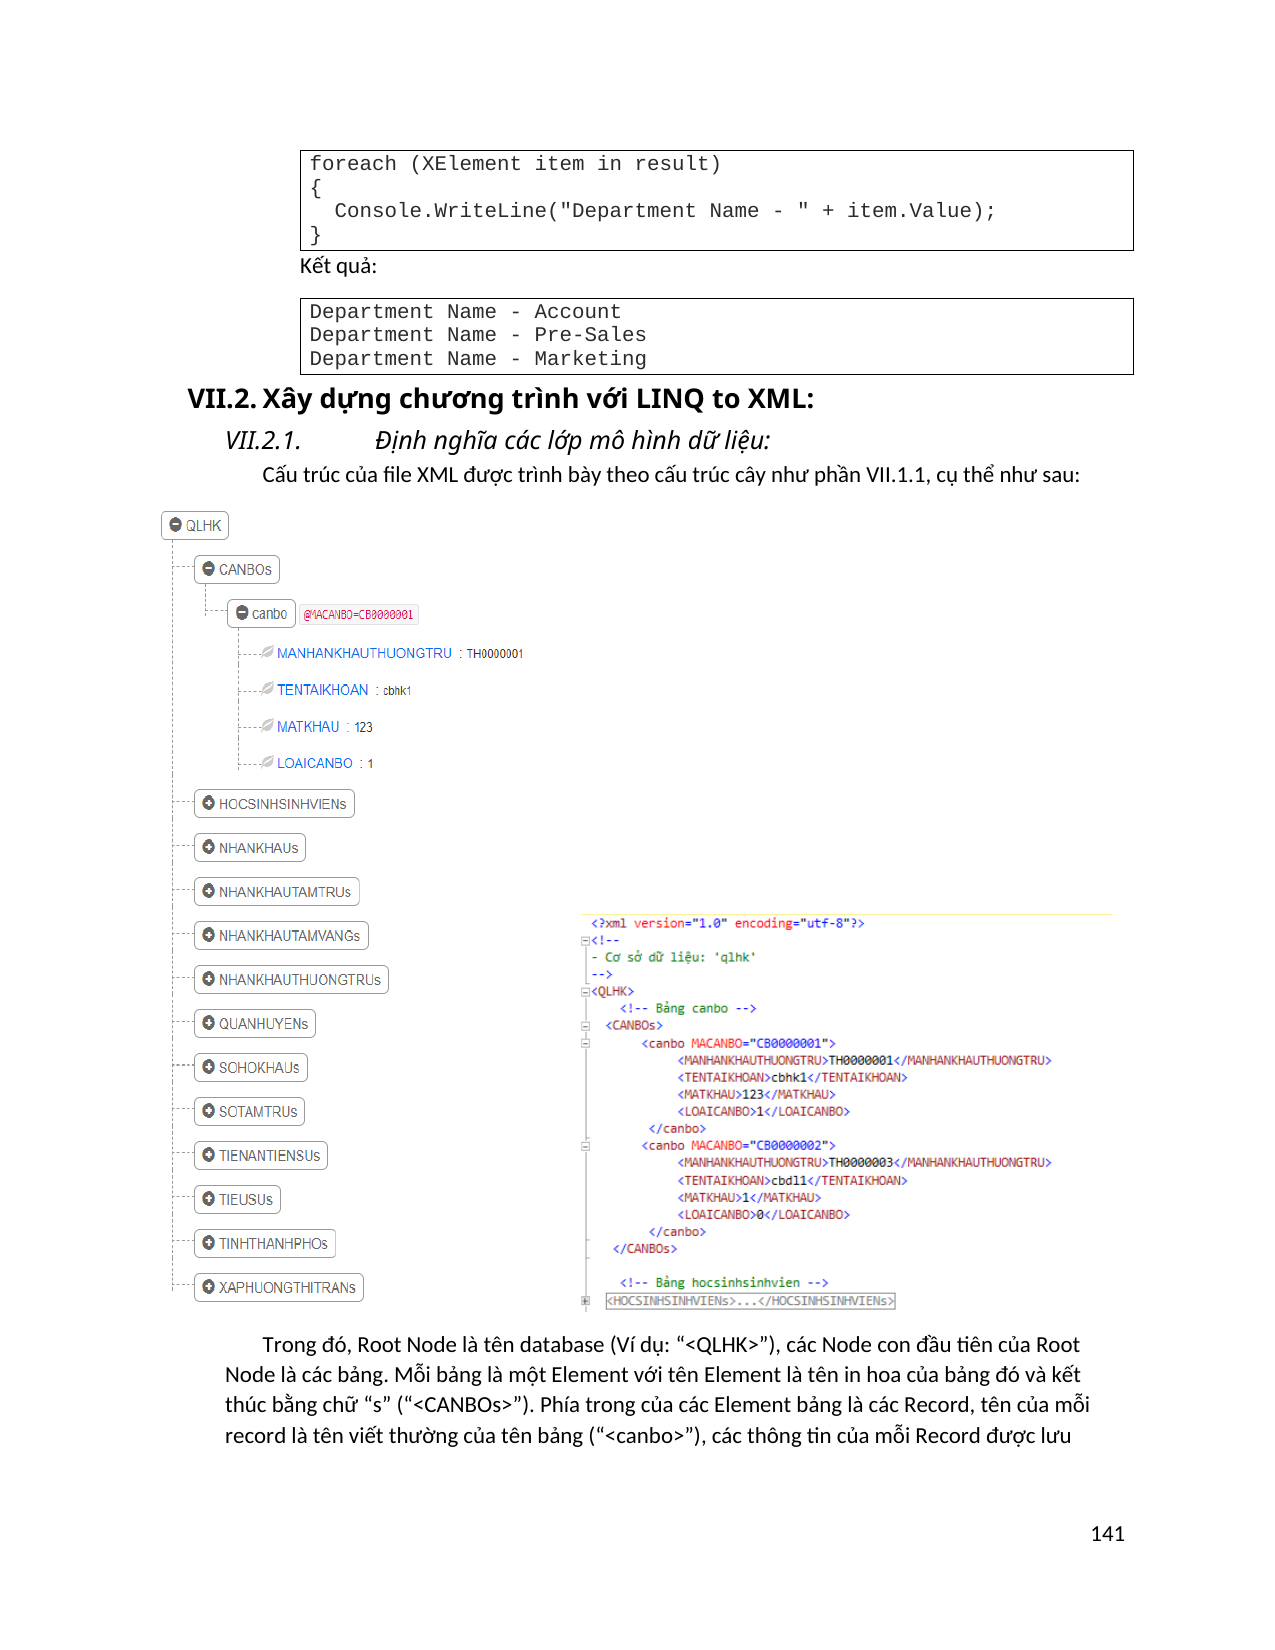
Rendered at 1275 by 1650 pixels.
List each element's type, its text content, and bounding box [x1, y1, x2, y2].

text { [301, 174, 1133, 197]
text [225, 1330, 1125, 1449]
subtitle Xây dựng chương trình với LINQ to XML: [187, 379, 1125, 416]
picture [150, 506, 1113, 1312]
text Department Name - Account [301, 299, 1133, 321]
text Department Name - Pre-Sales [301, 321, 1133, 345]
subtitle Định nghĩa các lớp mô hình dữ liệu: [225, 423, 1125, 457]
text } [301, 221, 1133, 250]
text Cấu trúc của file XML được trình bày theo cấu trúc cây như phần VII.1.1, cụ thể như sau: [225, 460, 1125, 488]
text Kết quả: [225, 251, 1125, 279]
text Department Name - Marketing [301, 345, 1133, 374]
text foreach (XElement item in result) [301, 151, 1133, 174]
text Console.WriteLine("Department Name - " + item.Value); [301, 197, 1133, 221]
